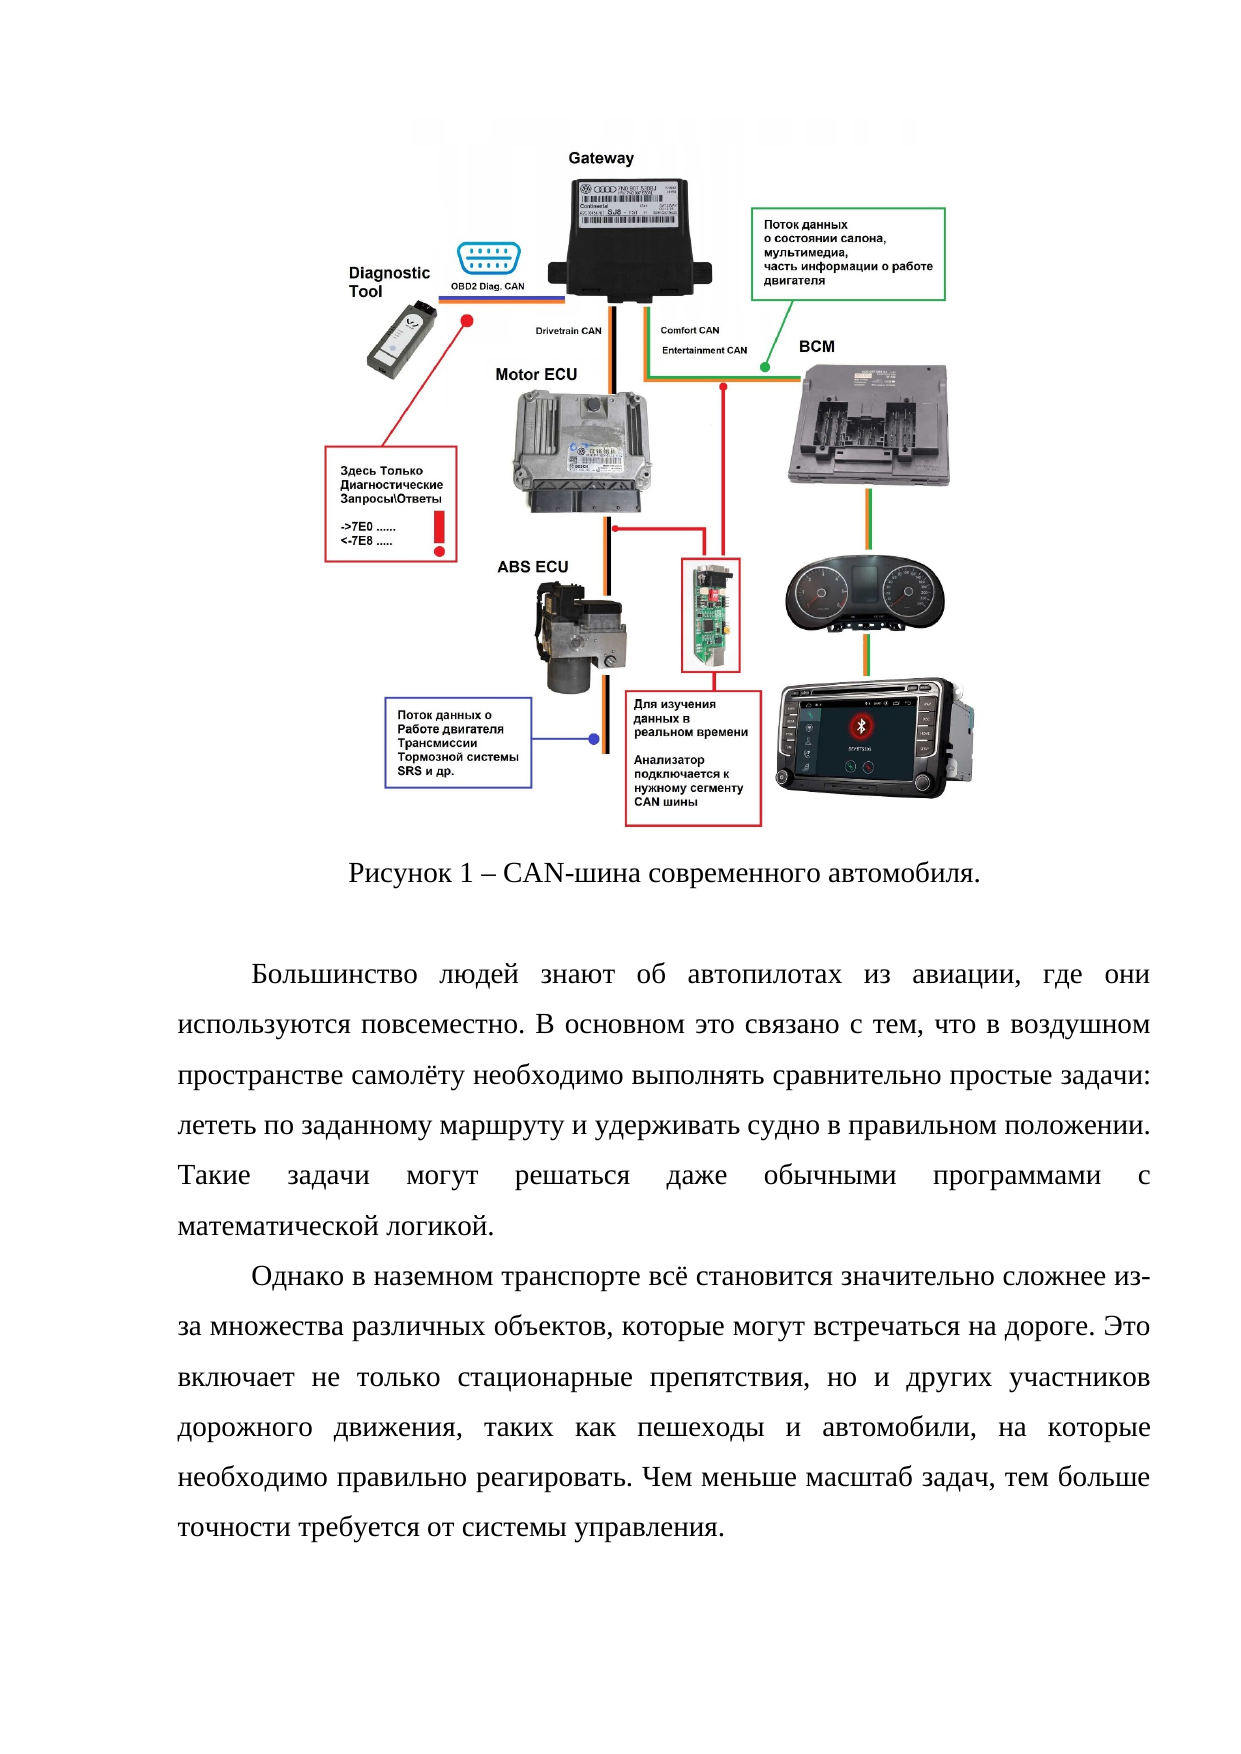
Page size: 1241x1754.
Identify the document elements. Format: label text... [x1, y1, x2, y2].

text Однако в наземном транспорте всё становится значительно сложнее из-за множества различных объектов, которые могут встречаться на дороге. Это включает не только стационарные препятствия, но и других участников дорожного движения, таких как пешеходы и автомобили, на которые необходимо правильно реагировать. Чем меньше масштаб задач, тем больше точности требуется от системы управления. [177, 1258, 1152, 1543]
picture [318, 118, 1010, 842]
text Рисунок 1 – CAN-шина современного автомобиля. [177, 856, 1152, 889]
text Большинство людей знают об автопилотах из авиации, где они используются повсеместно. В основном это связано с тем, что в воздушном пространстве самолёту необходимо выполнять сравнительно простые задачи: лететь по заданному маршруту и удерживать судно в правильном положении. Такие задачи могут решаться даже обычными программами с математической логикой. [177, 956, 1152, 1241]
